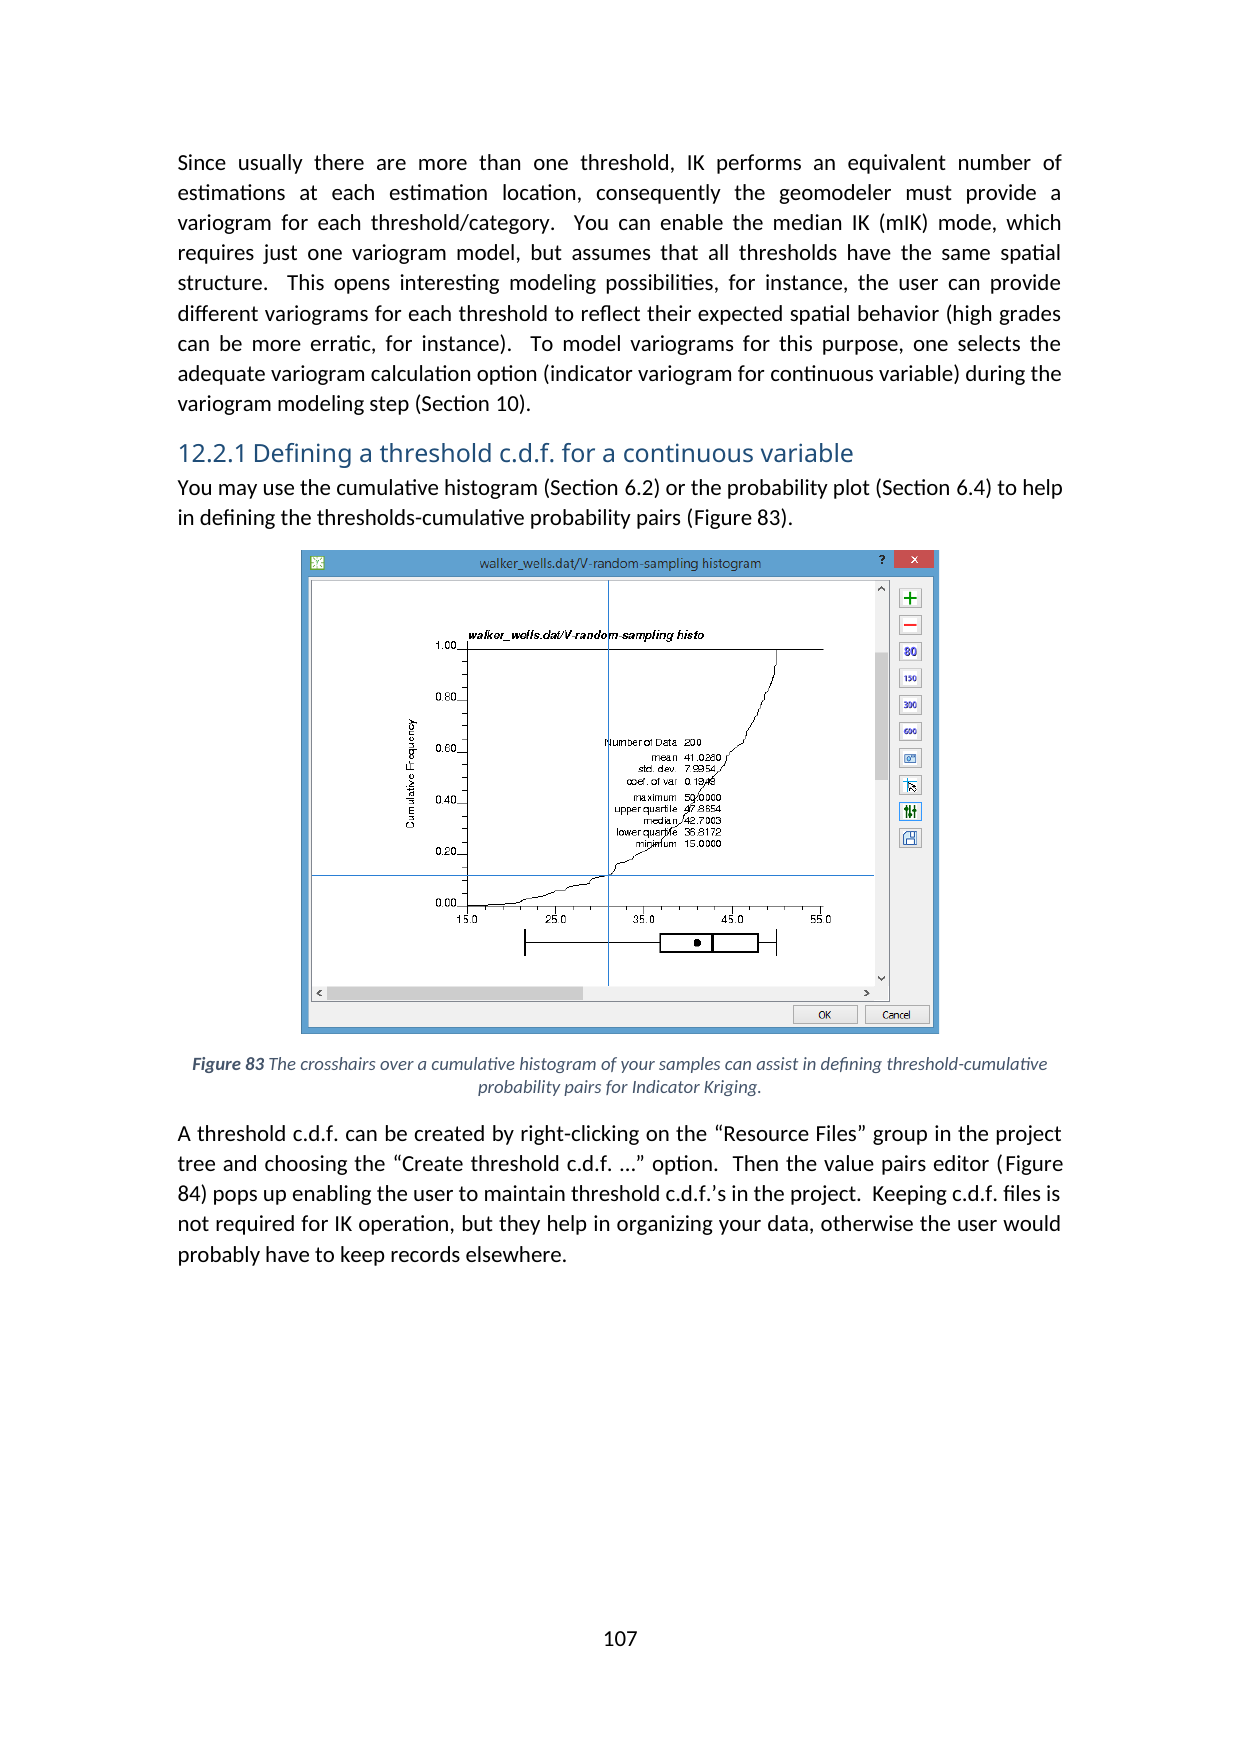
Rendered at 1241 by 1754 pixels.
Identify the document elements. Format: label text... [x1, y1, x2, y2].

subtitle Defining a threshold c.d.f. for a continuous variable [177, 436, 1063, 470]
text Since usually there are more than one threshold, IK performs an equivalent number of estimations at each estimation location, consequently the geomodeler must provide a variogram for each threshold/category. You can enable the median IK (mIK) mode, which requires just one variogram model, but assumes that all thresholds have the same spatial structure. This opens interesting modeling possibilities, for instance, the user can provide different variograms for each threshold to reflect their expected spatial behavior (high grades can be more erratic, for instance). To model variograms for this purpose, one selects the adequate variogram calculation option (indicator variogram for continuous variable) during the variogram modeling step (Section 10). [177, 148, 1063, 417]
picture [301, 550, 940, 1034]
